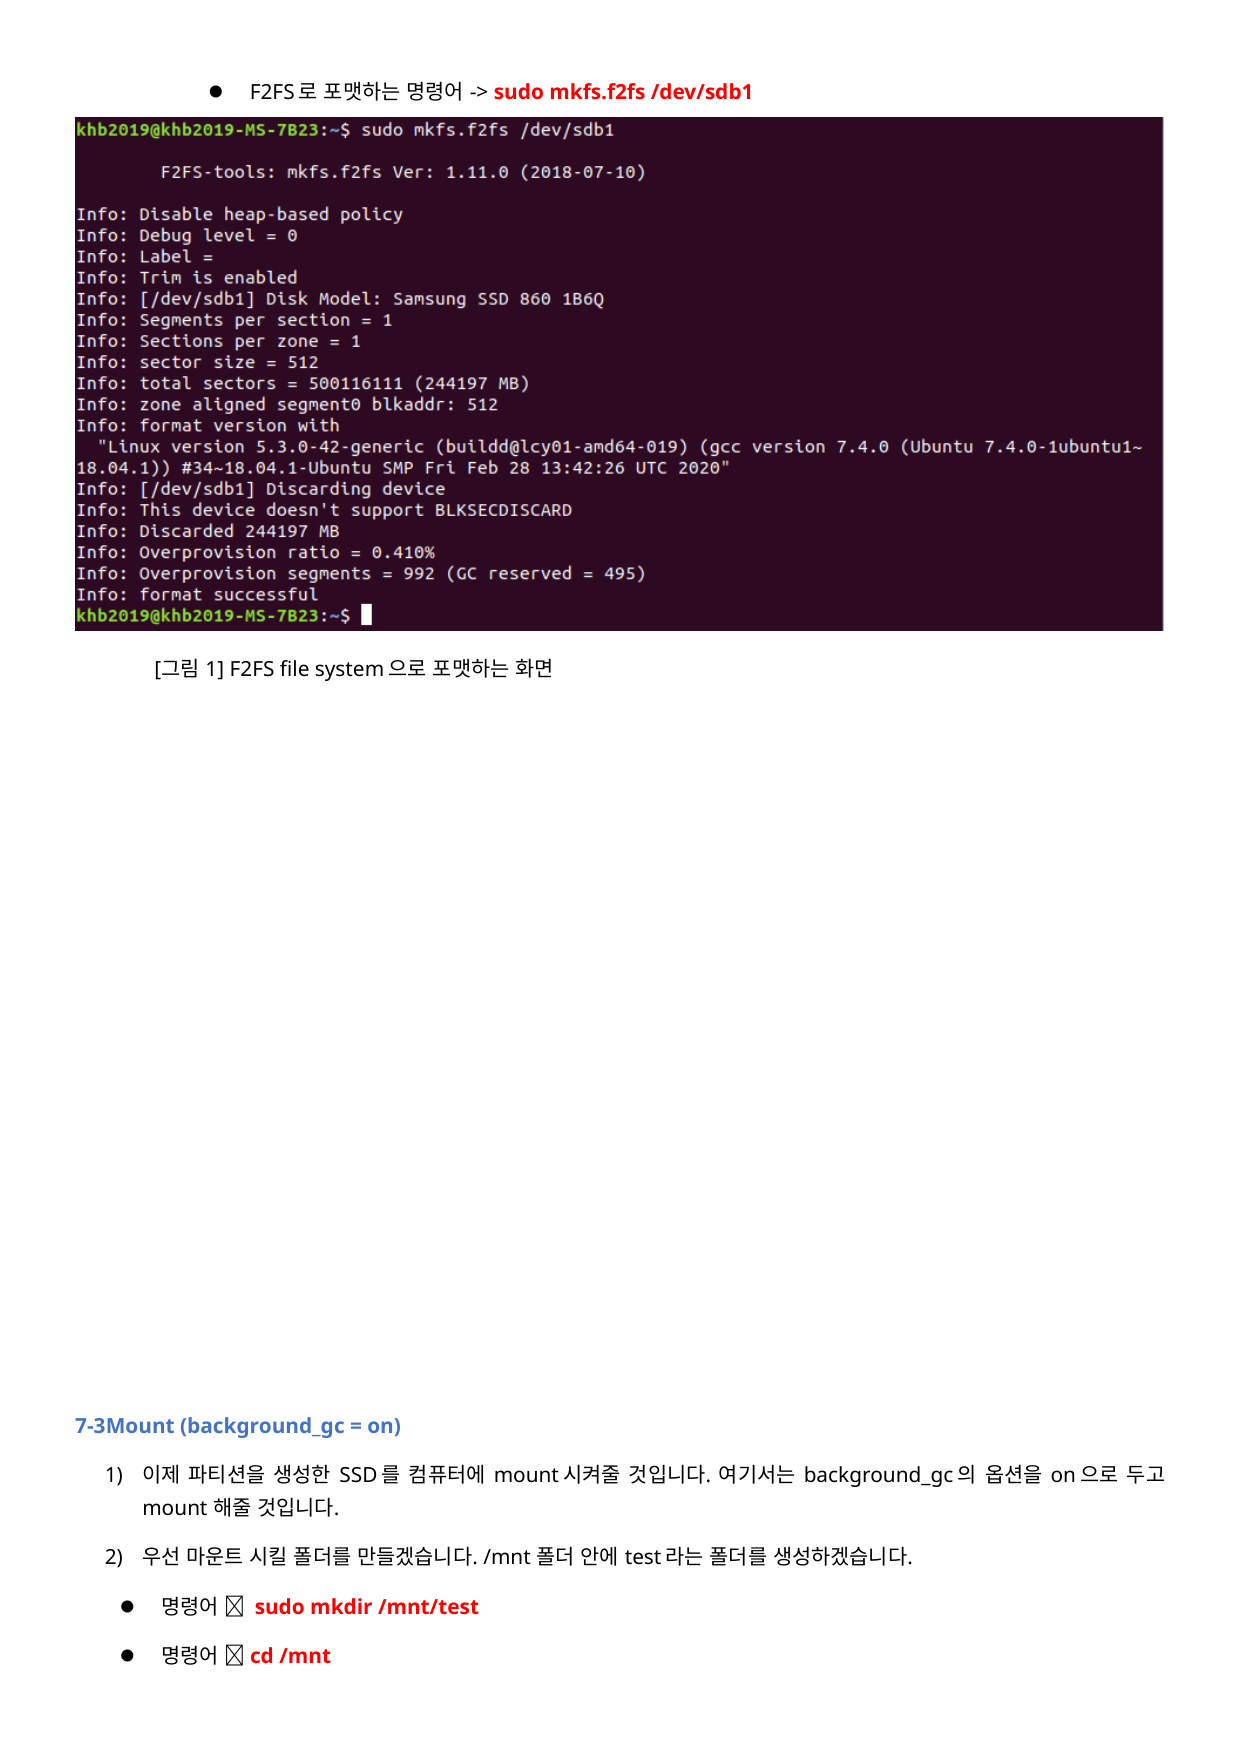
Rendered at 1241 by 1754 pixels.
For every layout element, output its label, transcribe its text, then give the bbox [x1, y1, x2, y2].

list F2FS로 포맷하는 명령어 -> sudo mkfs.f2fs /dev/sdb1 [208, 75, 1165, 105]
list 우선 마운트 시킬 폴더를 만들겠습니다. /mnt 폴더 안에 test라는 폴더를 생성하겠습니다. [104, 1541, 1165, 1571]
list 명령어 sudo mkdir /mnt/test [119, 1590, 1165, 1620]
subtitle Mount (background_gc = on) [75, 1411, 1165, 1440]
list 명령어 cd /mnt [119, 1639, 1165, 1670]
picture [75, 117, 1164, 631]
list 이제 파티션을 생성한 SSD를 컴퓨터에 mount시켜줄 것입니다. 여기서는 background_gc의 옵션을 on으로 두고 mount 해줄 것입니다. [104, 1458, 1165, 1522]
